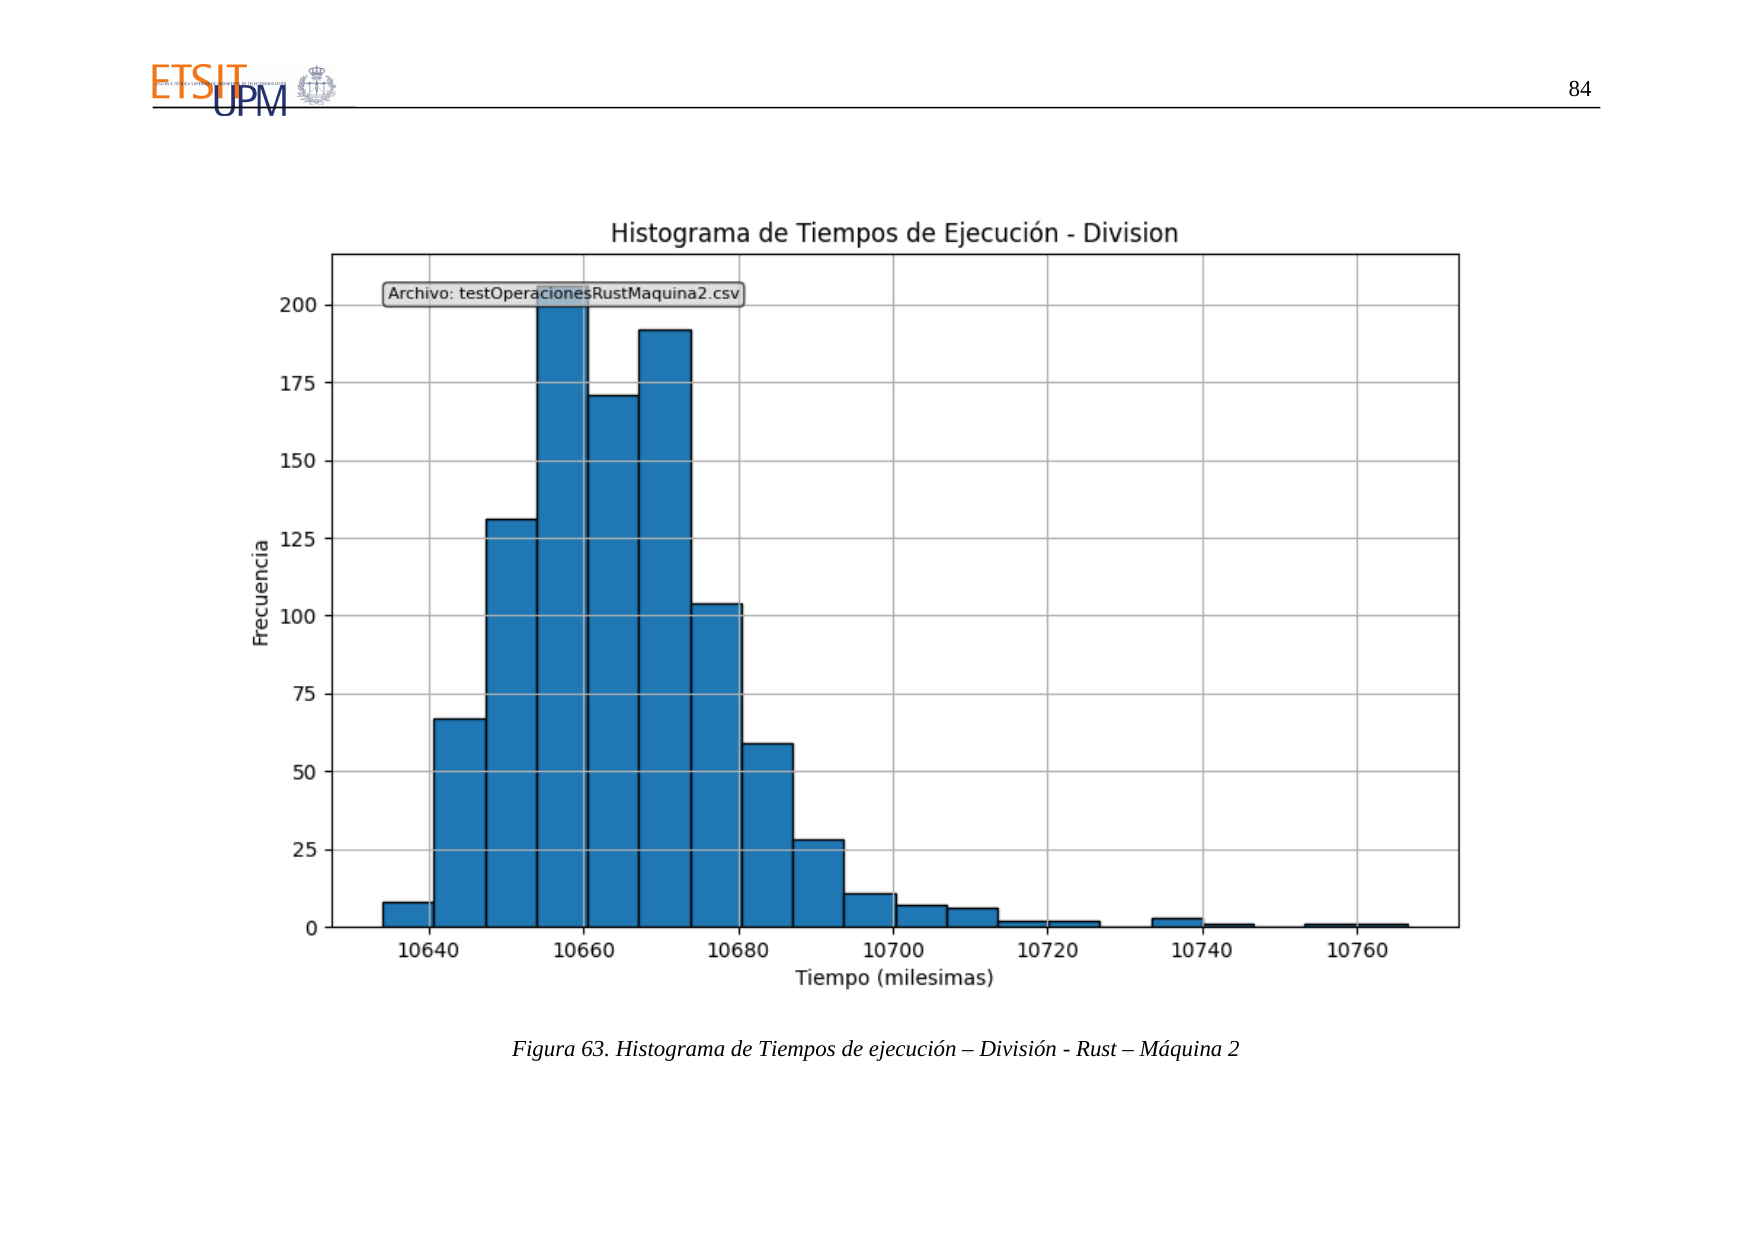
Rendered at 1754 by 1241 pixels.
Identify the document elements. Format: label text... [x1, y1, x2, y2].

text Figura 63. Histograma de Tiempos de ejecución – División - Rust – Máquina 2 [150, 1035, 1604, 1061]
picture [150, 150, 1604, 1023]
picture [151, 63, 338, 117]
